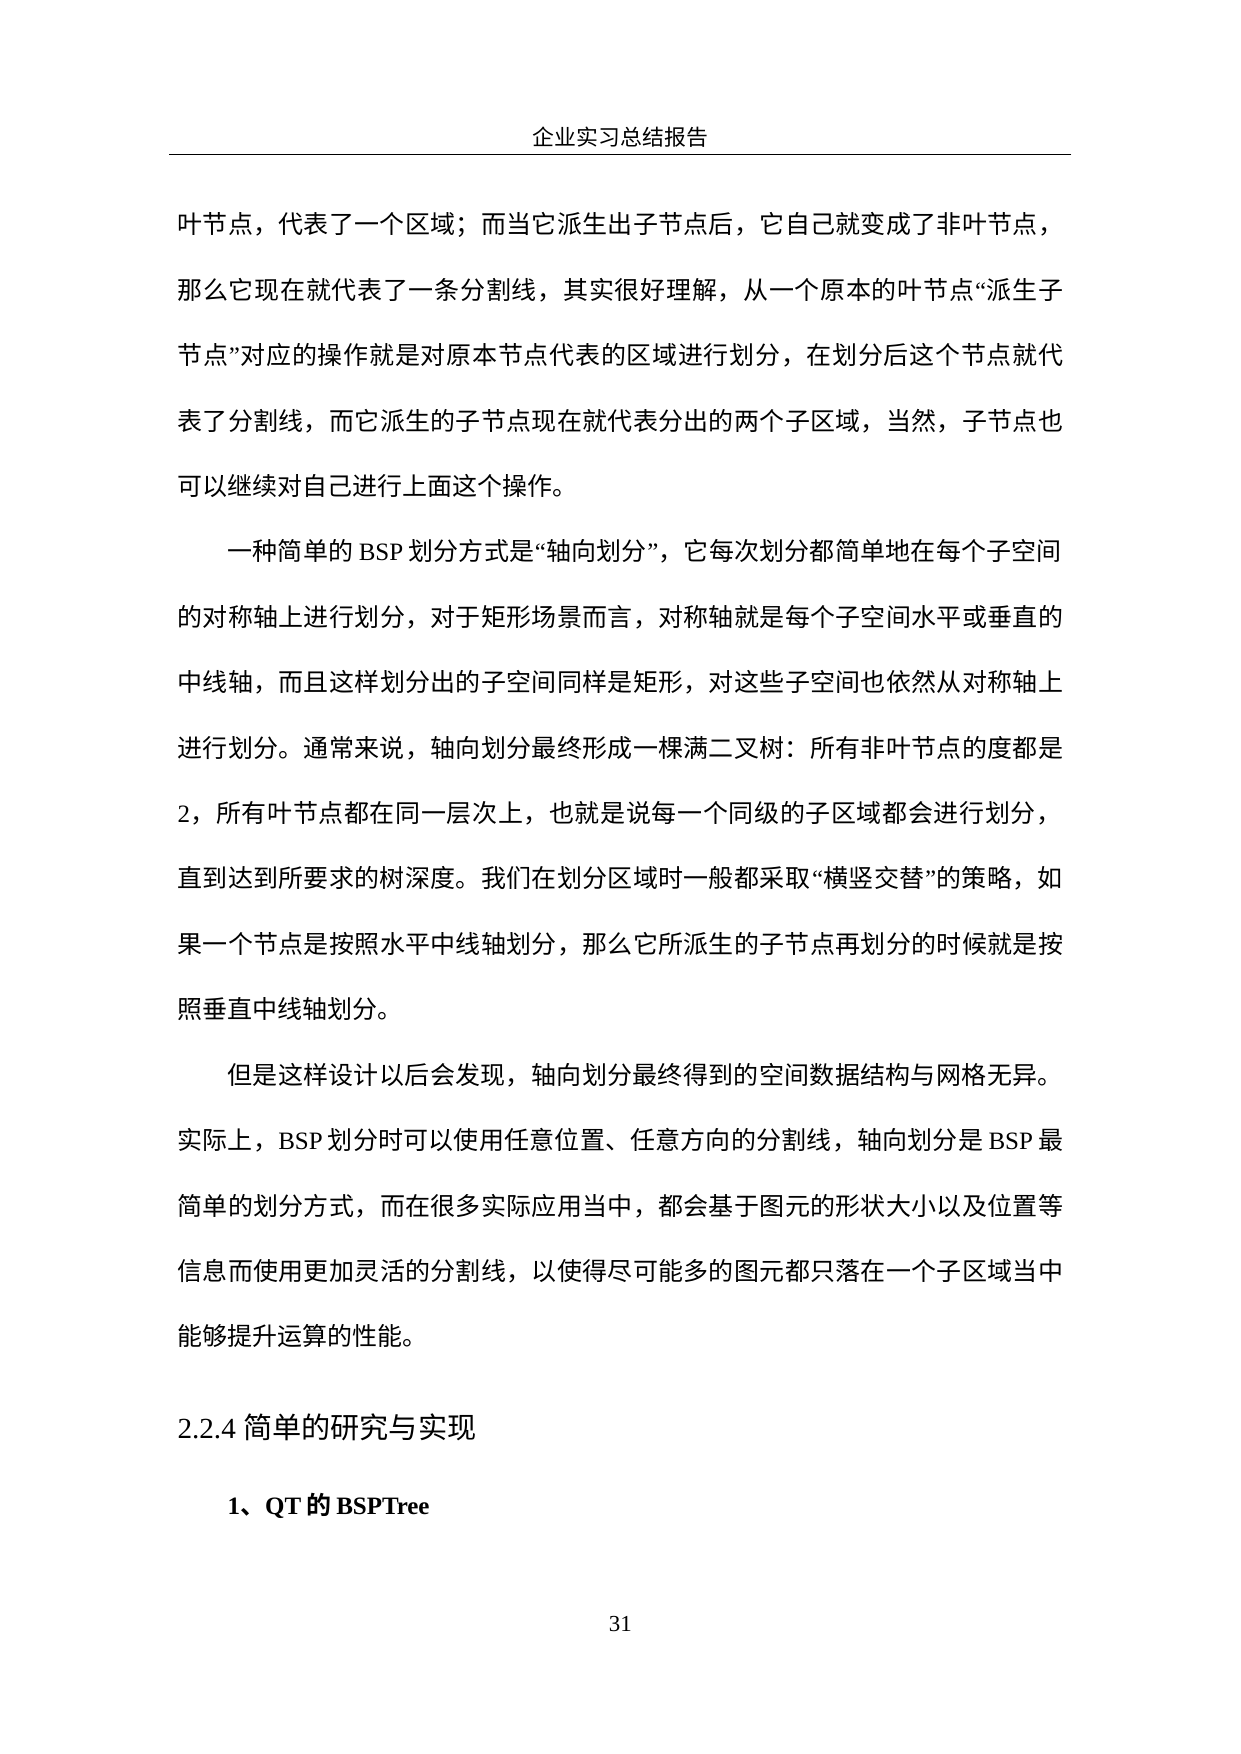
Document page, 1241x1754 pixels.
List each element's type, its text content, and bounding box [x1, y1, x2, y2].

text 一种简单的BSP划分方式是“轴向划分”，它每次划分都简单地在每个子空间的对称轴上进行划分，对于矩形场景而言，对称轴就是每个子空间水平或垂直的中线轴，而且这样划分出的子空间同样是矩形，对这些子空间也依然从对称轴上进行划分。通常来说，轴向划分最终形成一棵满二叉树：所有非叶节点的度都是2，所有叶节点都在同一层次上，也就是说每一个同级的子区域都会进行划分，直到达到所要求的树深度。我们在划分区域时一般都采取“横竖交替”的策略，如果一个节点是按照水平中线轴划分，那么它所派生的子节点再划分的时候就是按照垂直中线轴划分。 [177, 517, 1063, 1041]
text 但是这样设计以后会发现，轴向划分最终得到的空间数据结构与网格无异。实际上，BSP划分时可以使用任意位置、任意方向的分割线，轴向划分是BSP最简单的划分方式，而在很多实际应用当中，都会基于图元的形状大小以及位置等信息而使用更加灵活的分割线，以使得尽可能多的图元都只落在一个子区域当中，能够提升运算的性能。 [177, 1041, 1063, 1368]
subtitle 2.2.4 简单的研究与实现 [177, 1393, 1063, 1458]
list 1、QT的BSPTree [177, 1471, 1063, 1536]
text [177, 190, 1063, 517]
